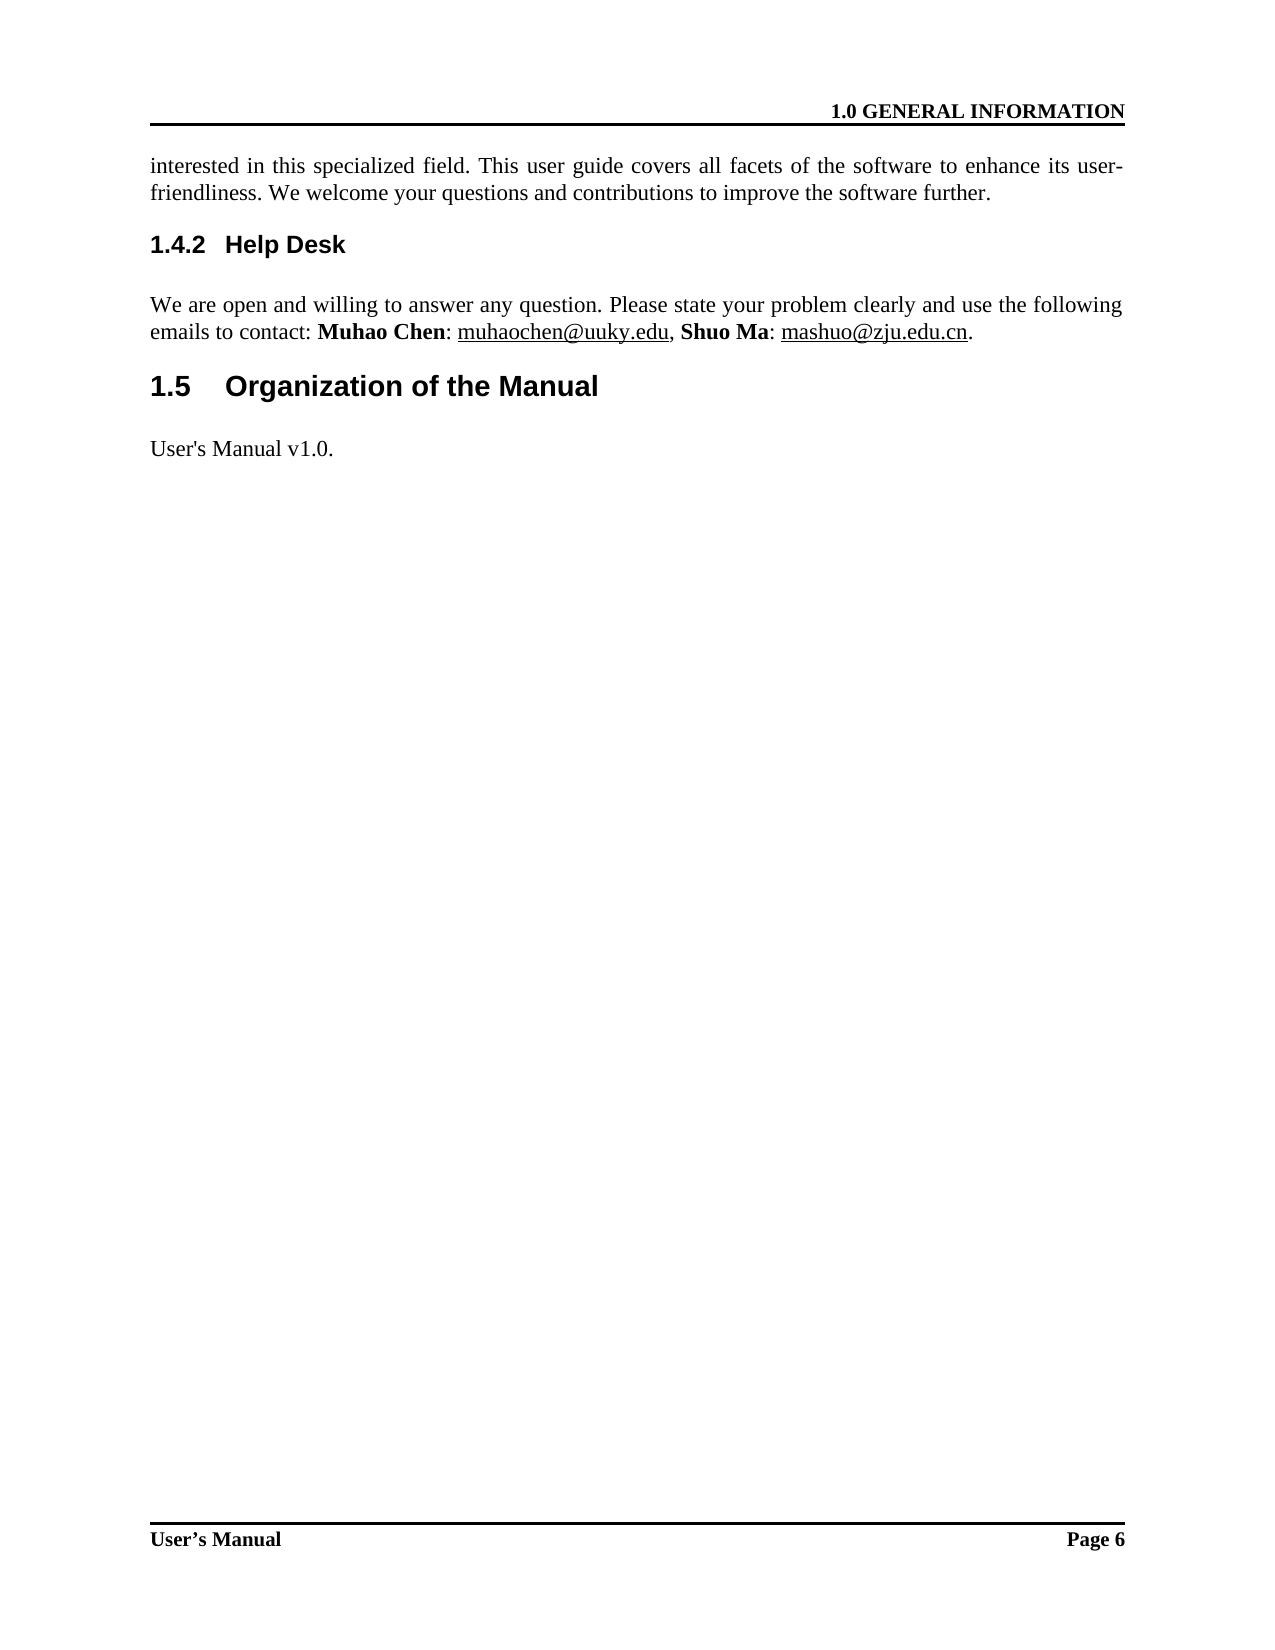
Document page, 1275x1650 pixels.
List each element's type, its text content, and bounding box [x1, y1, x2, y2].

subtitle Help Desk [150, 230, 1125, 259]
text User's Manual v1.0. [150, 435, 1125, 462]
text We are open and willing to answer any question. Please state your problem clearly and use the following emails to contact: Muhao Chen: muhaochen@uuky.edu, Shuo Ma: mashuo@zju.edu.cn. [150, 291, 1125, 344]
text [150, 152, 1125, 205]
subtitle Organization of the Manual [150, 369, 1125, 403]
